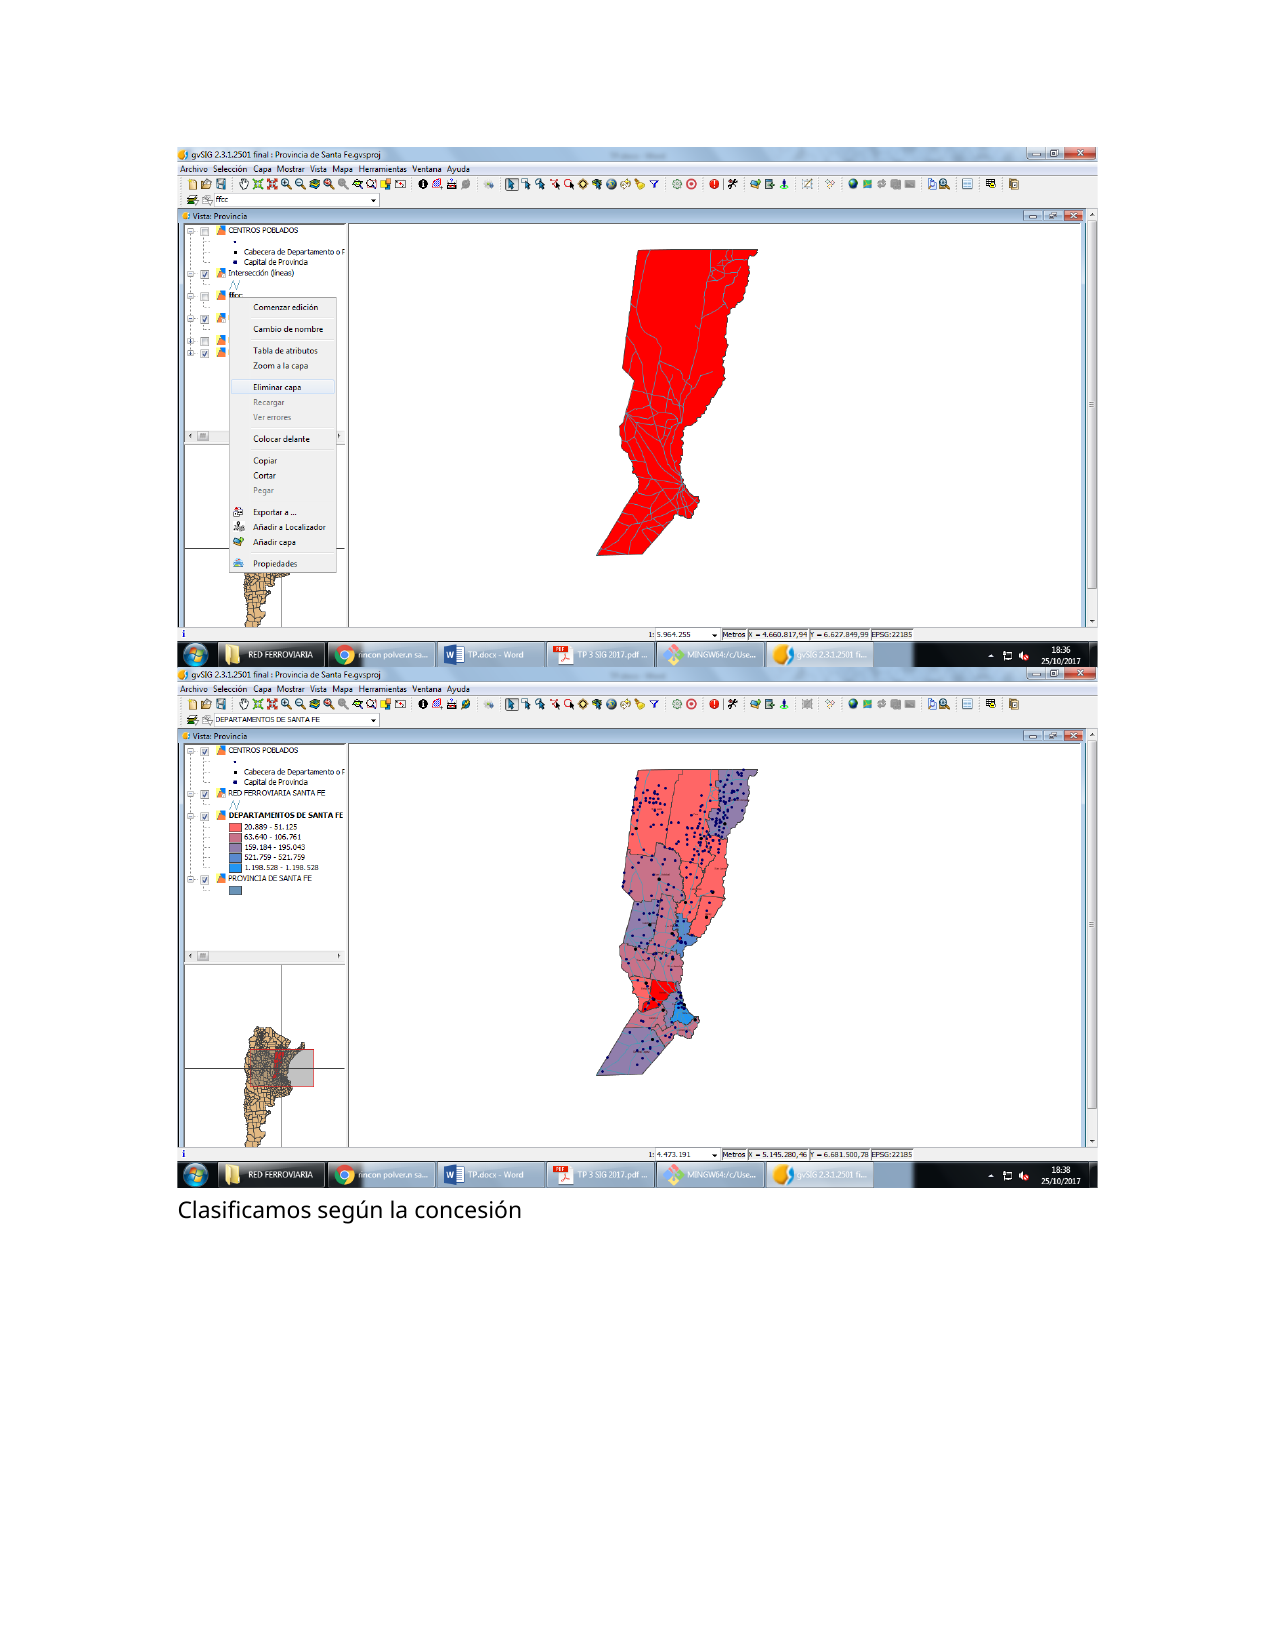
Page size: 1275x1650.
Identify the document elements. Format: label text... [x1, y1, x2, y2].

picture [177, 147, 1098, 1188]
text Clasificamos según la concesión [177, 1194, 1098, 1225]
